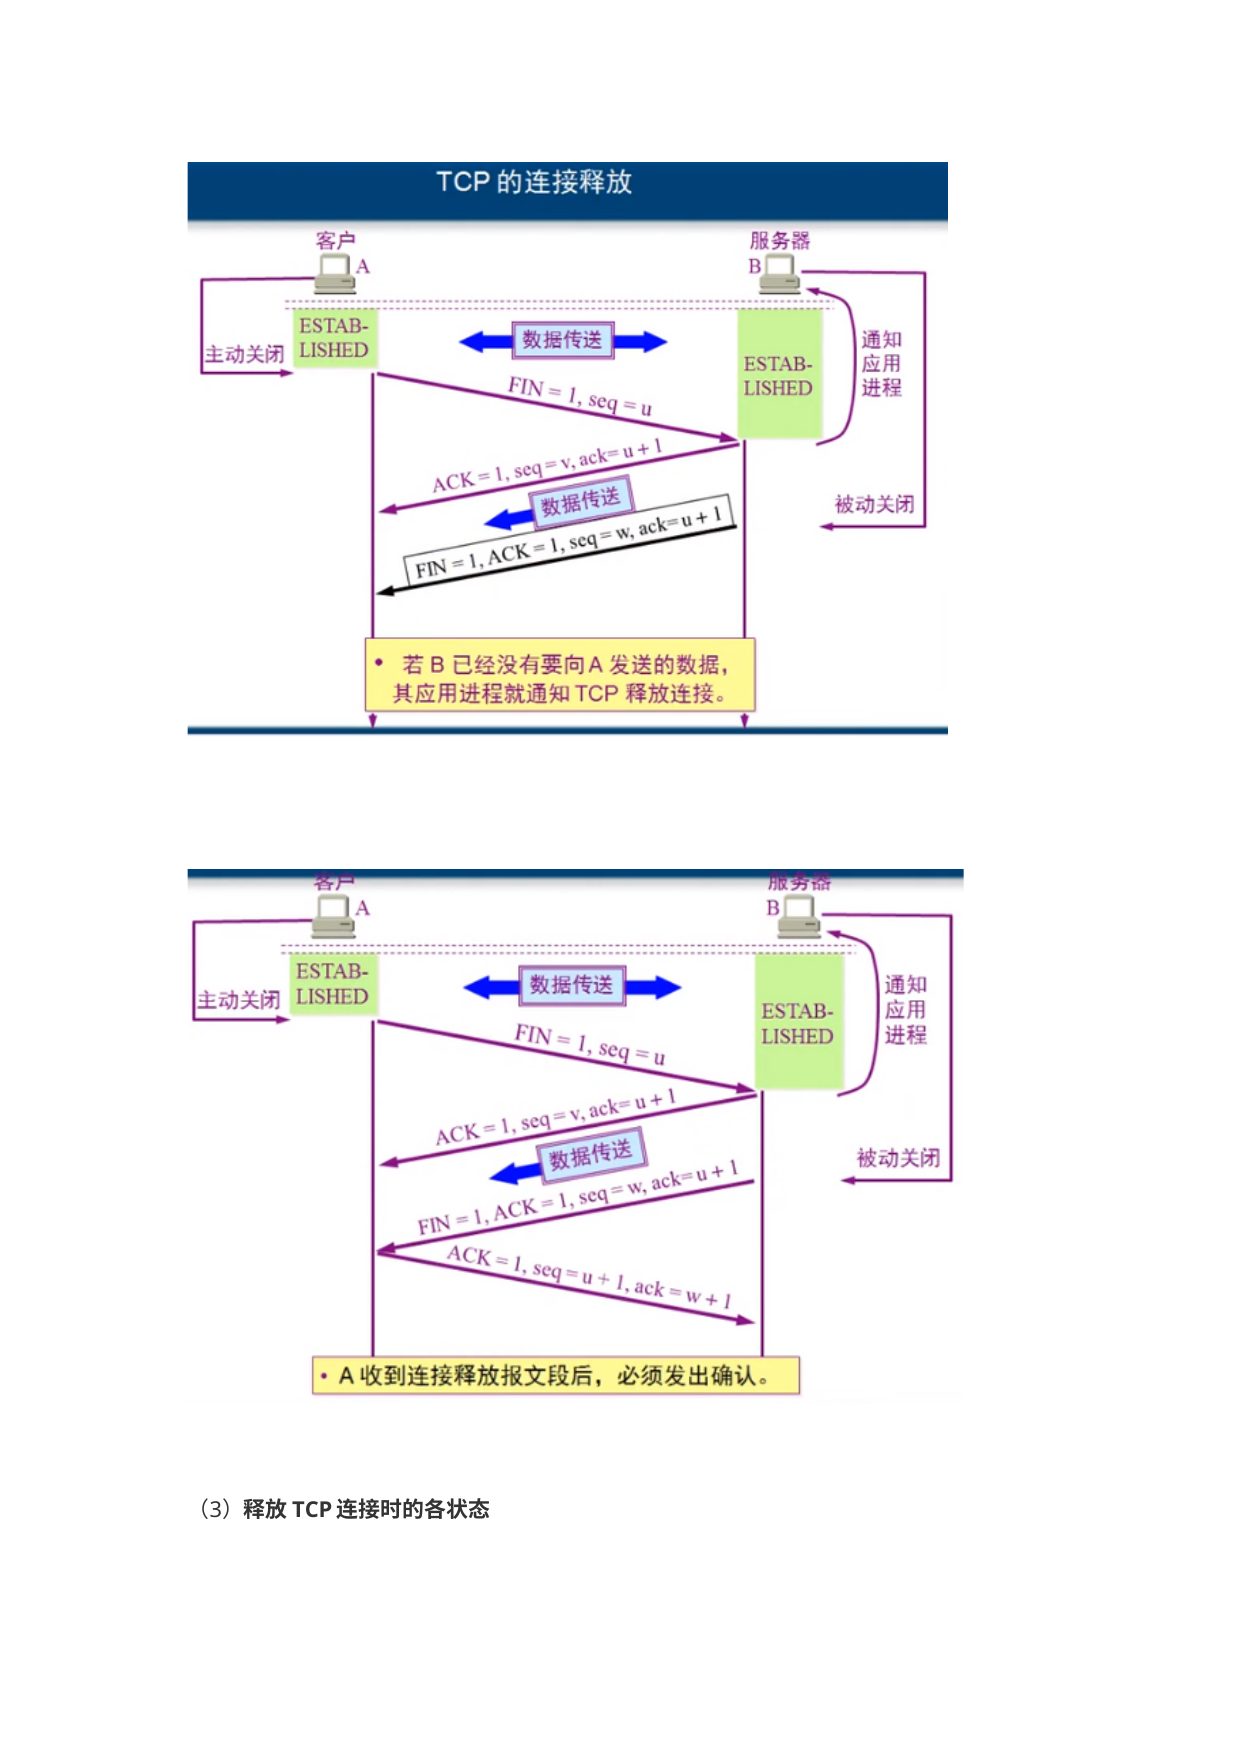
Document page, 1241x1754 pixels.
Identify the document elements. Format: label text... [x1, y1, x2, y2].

text （3）释放TCP连接时的各状态 [187, 1492, 1053, 1525]
picture [187, 162, 948, 737]
picture [187, 869, 964, 1404]
